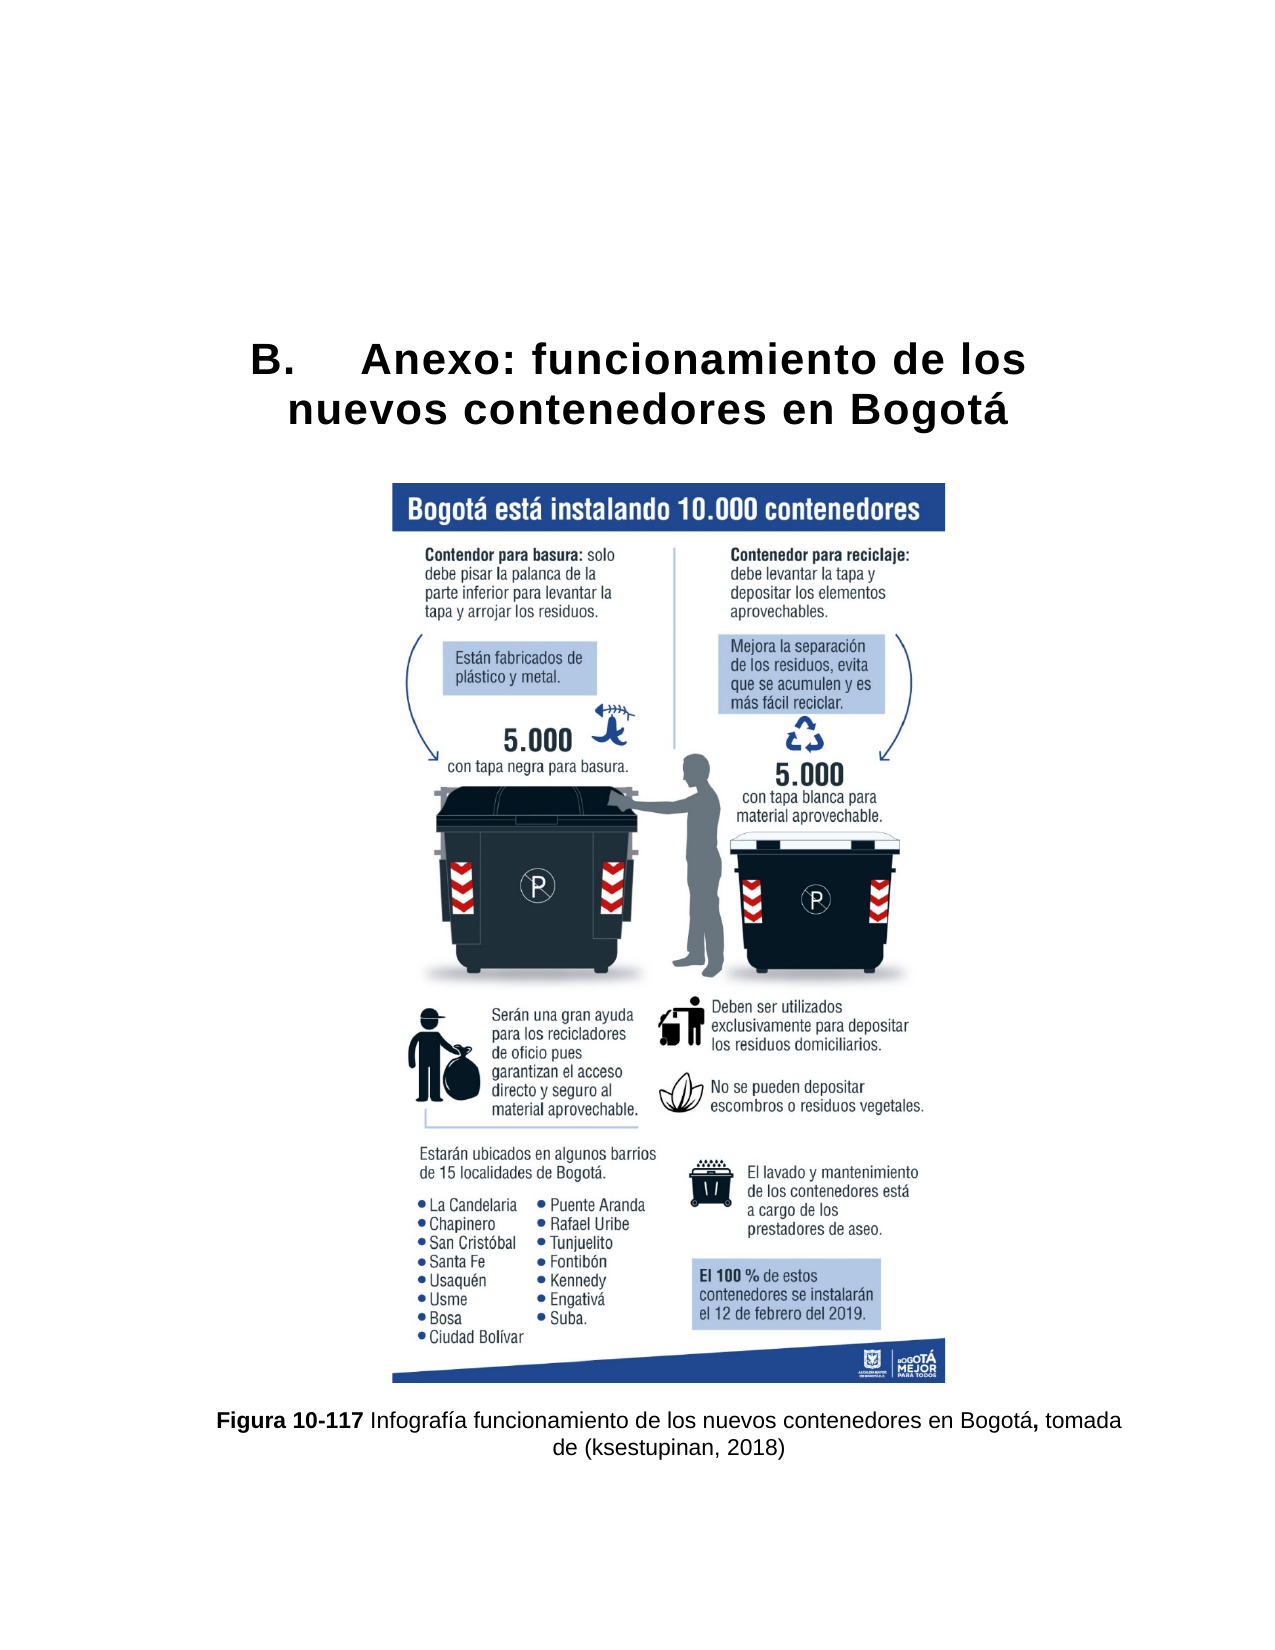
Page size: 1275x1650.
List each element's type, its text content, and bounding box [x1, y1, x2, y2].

subtitle Anexo: funcionamiento de los nuevos contenedores en Bogotá [250, 333, 1125, 434]
picture [392, 483, 946, 1383]
